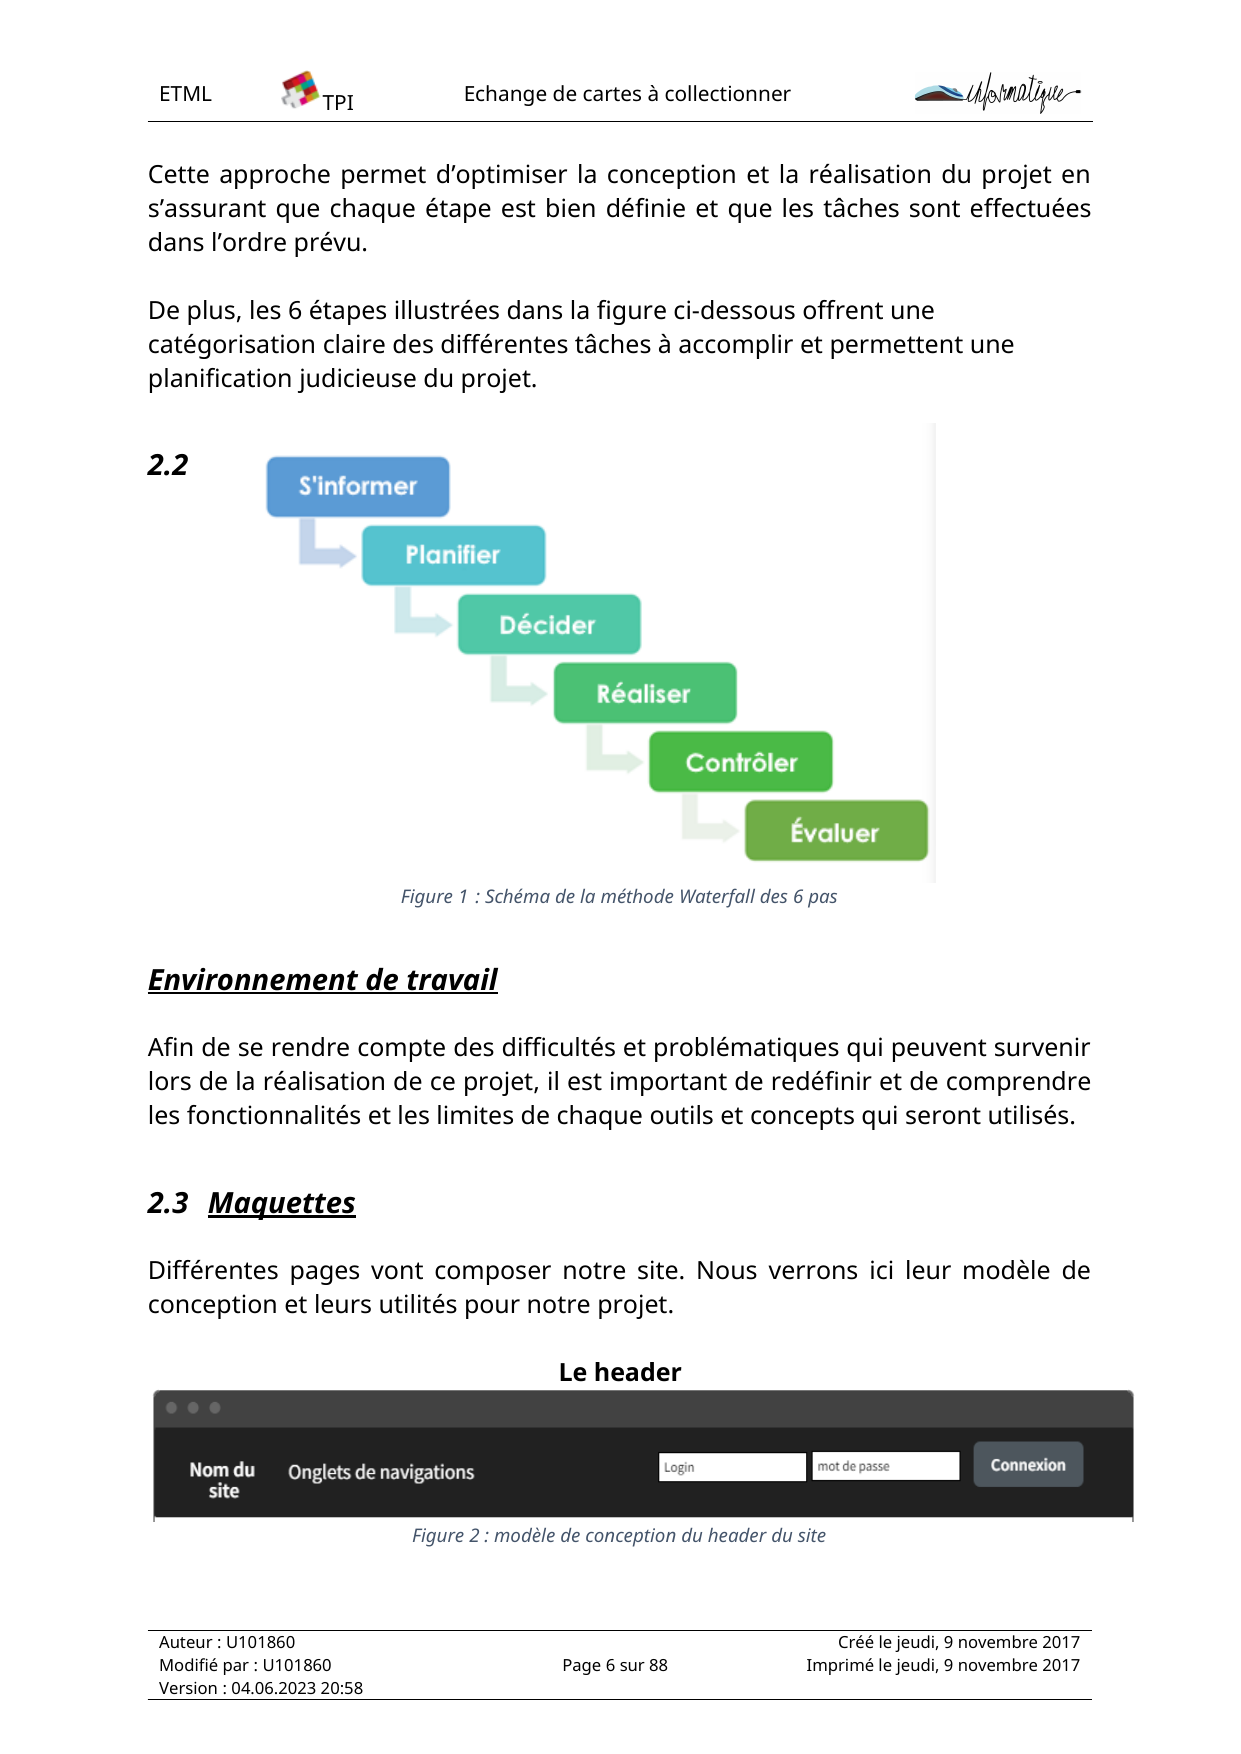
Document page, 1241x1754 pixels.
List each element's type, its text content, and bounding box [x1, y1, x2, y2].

text De plus, les 6 étapes illustrées dans la figure ci-dessous offrent une catégorisation claire des différentes tâches à accomplir et permettent une planification judicieuse du projet. [148, 292, 1092, 395]
picture [236, 423, 936, 883]
text Cette approche permet d’optimiser la conception et la réalisation du projet en s’assurant que chaque étape est bien définie et que les tâches sont effectuées dans l’ordre prévu. [148, 156, 1092, 258]
text Afin de se rendre compte des difficultés et problématiques qui peuvent survenir lors de la réalisation de ce projet, il est important de redéfinir et de comprendre les fonctionnalités et les limites de chaque outils et concepts qui seront utilisés. [148, 1030, 1092, 1132]
text Différentes pages vont composer notre site. Nous verrons ici leur modèle de conception et leurs utilités pour notre projet. [148, 1253, 1092, 1321]
subtitle Maquettes [148, 1182, 1092, 1222]
picture [276, 69, 323, 111]
text Figure 2 : modèle de conception du header du site [148, 1522, 1092, 1547]
text Le header [148, 1355, 1092, 1389]
picture [147, 1389, 1139, 1522]
